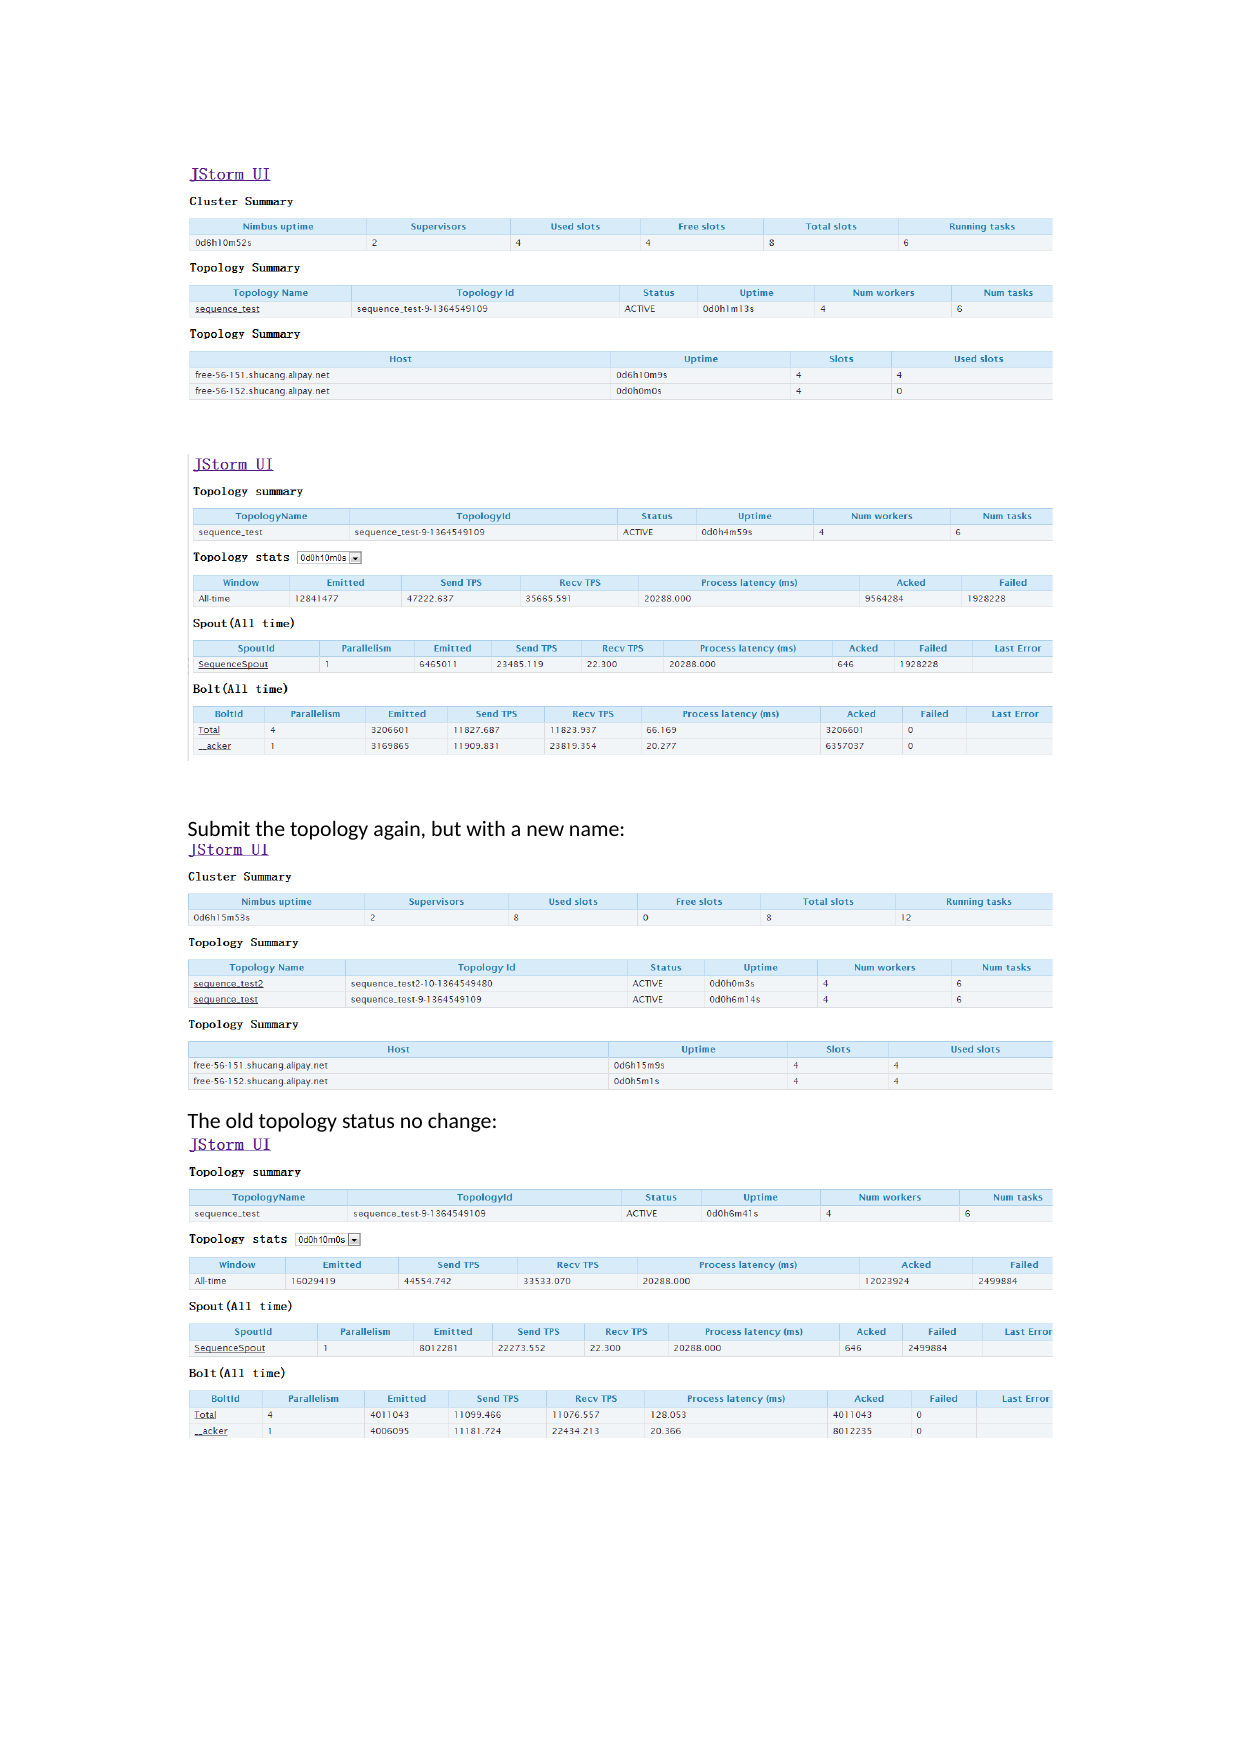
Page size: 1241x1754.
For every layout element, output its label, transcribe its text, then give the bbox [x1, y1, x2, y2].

picture [187, 454, 1053, 761]
picture [187, 162, 1053, 407]
picture [187, 844, 1053, 1093]
text The old topology status no change: [187, 1104, 1053, 1137]
picture [187, 1137, 1053, 1438]
text Submit the topology again, but with a new name: [187, 812, 1053, 844]
